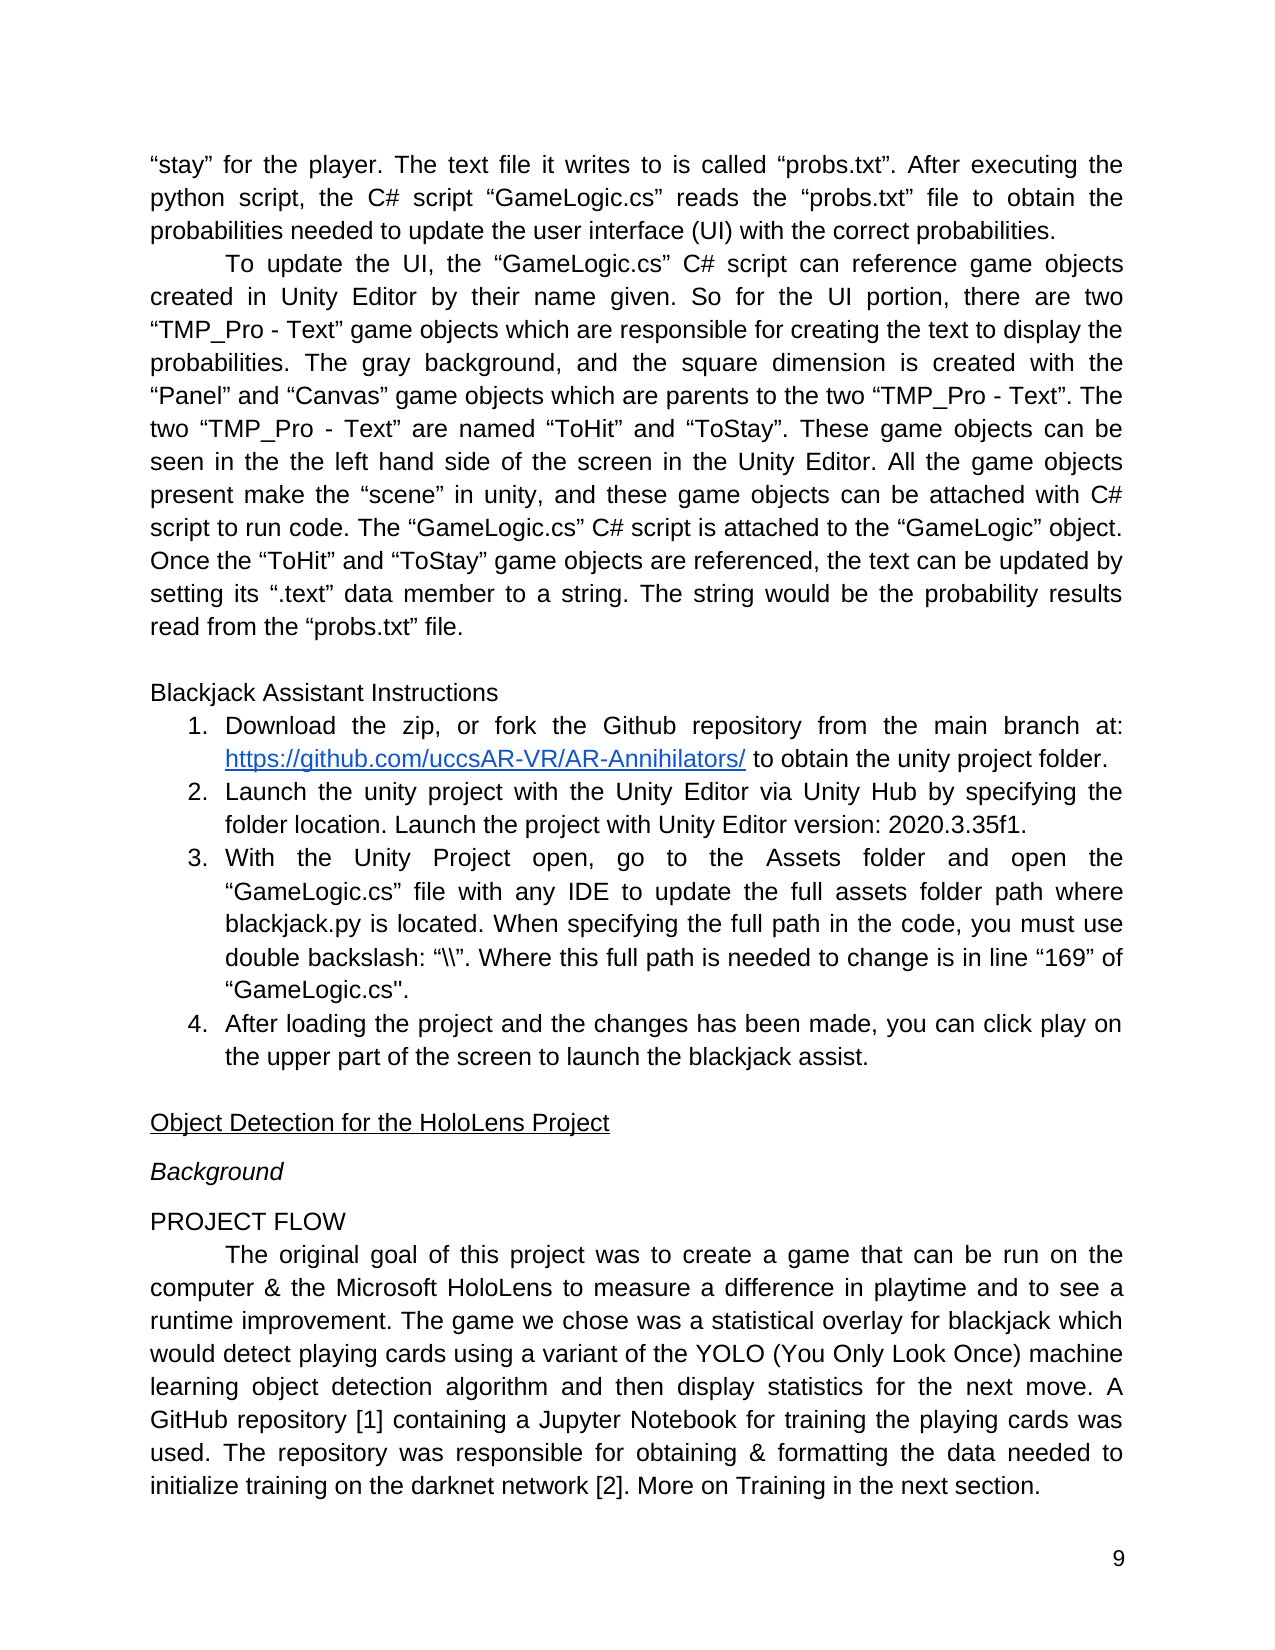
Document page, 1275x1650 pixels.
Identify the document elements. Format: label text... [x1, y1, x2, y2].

subtitle PROJECT FLOW [150, 1207, 1125, 1236]
subtitle Background [150, 1157, 1125, 1186]
text The original goal of this project was to create a game that can be run on the computer & the Microsoft HoloLens to measure a difference in playtime and to see a runtime improvement. The game we chose was a statistical overlay for blackjack which would detect playing cards using a variant of the YOLO (You Only Look Once) machine learning object detection algorithm and then display statistics for the next move. A GitHub repository [1] containing a Jupyter Notebook for training the playing cards was used. The repository was responsible for obtaining & formatting the data needed to initialize training on the darknet network [2]. More on Training in the next section. [150, 1240, 1125, 1500]
list Download the zip, or fork the Github repository from the main branch at: https://github.com/uccsAR-VR/AR-Annihilators/ to obtain the unity project folder. [187, 711, 1125, 773]
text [150, 150, 1125, 245]
list After loading the project and the changes has been made, you can click play on the upper part of the screen to launch the blackjack assist. [187, 1008, 1125, 1070]
text To update the UI, the “GameLogic.cs” C# script can reference game objects created in Unity Editor by their name given. So for the UI portion, there are two “TMP_Pro - Text” game objects which are responsible for creating the text to display the probabilities. The gray background, and the square dimension is created with the “Panel” and “Canvas” game objects which are parents to the two “TMP_Pro - Text”. The two “TMP_Pro - Text” are named “ToHit” and “ToStay”. These game objects can be seen in the the left hand side of the screen in the Unity Editor. All the game objects present make the “scene” in unity, and these game objects can be attached with C# script to run code. The “GameLogic.cs” C# script is attached to the “GameLogic” object. Once the “ToHit” and “ToStay” game objects are referenced, the text can be updated by setting its “.text” data member to a string. The string would be the probability results read from the “probs.txt” file. [150, 249, 1125, 641]
text Blackjack Assistant Instructions [150, 678, 1125, 707]
title Object Detection for the HoloLens Project [150, 1108, 1125, 1136]
list Launch the unity project with the Unity Editor via Unity Hub by specifying the folder location. Launch the project with Unity Editor version: 2020.3.35f1. [187, 777, 1125, 839]
list With the Unity Project open, go to the Assets folder and open the “GameLogic.cs” file with any IDE to update the full assets folder path where blackjack.py is located. When specifying the full path in the code, you must use double backslash: “\\”. Where this full path is needed to change is in line “169” of “GameLogic.cs''. [187, 843, 1125, 1004]
